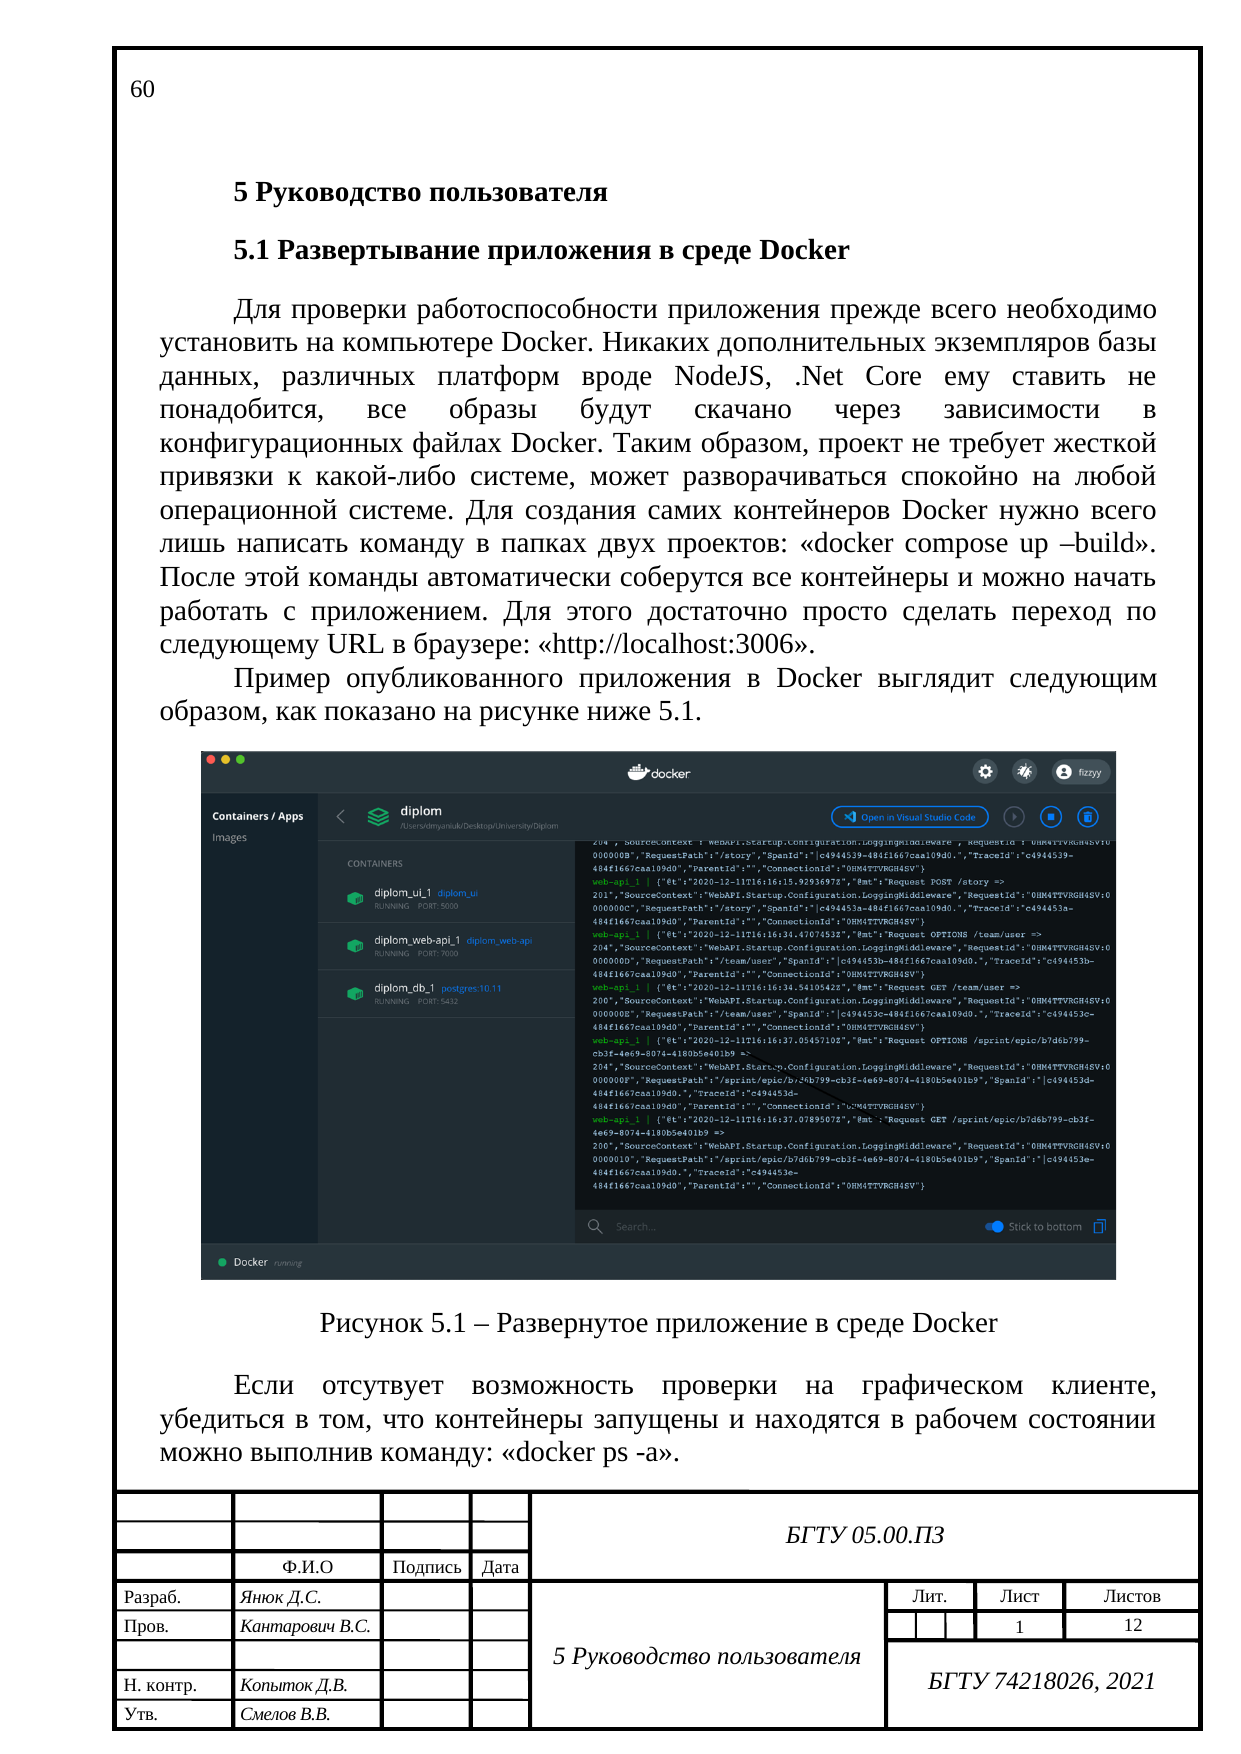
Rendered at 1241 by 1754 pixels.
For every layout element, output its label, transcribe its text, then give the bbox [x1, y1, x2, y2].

text Пример опубликованного приложения в Docker выглядит следующим образом, как показано на рисунке ниже 5.1. [159, 660, 1158, 727]
list Развертывание приложения в среде Docker [159, 232, 1187, 266]
picture [201, 751, 1117, 1280]
text Рисунок 5.1 – Развернутое приложение в среде Docker [130, 1305, 1187, 1338]
text Для проверки работоспособности приложения прежде всего необходимо установить на компьютере Docker. Никаких дополнительных экземпляров базы данных, различных платформ вроде NodeJS, .Net Core ему ставить не понадобится, все образы будут скачано через зависимости в конфигурационных файлах Docker. Таким образом, проект не требует жесткой привязки к какой-либо системе, может разворачиваться спокойно на любой операционной системе. Для создания самих контейнеров Docker нужно всего лишь написать команду в папках двух проектов: «docker compose up –build». После этой команды автоматически соберутся все контейнеры и можно начать работать с приложением. Для этого достаточно просто сделать переход по следующему URL в браузере: «http://localhost:3006». [159, 291, 1158, 660]
text Руководство пользователя [159, 174, 1158, 207]
text Если отсутвует возможность проверки на графическом клиенте, убедиться в том, что контейнеры запущены и находятся в рабочем состоянии можно выполнив команду: «docker ps -a». [159, 1367, 1158, 1468]
